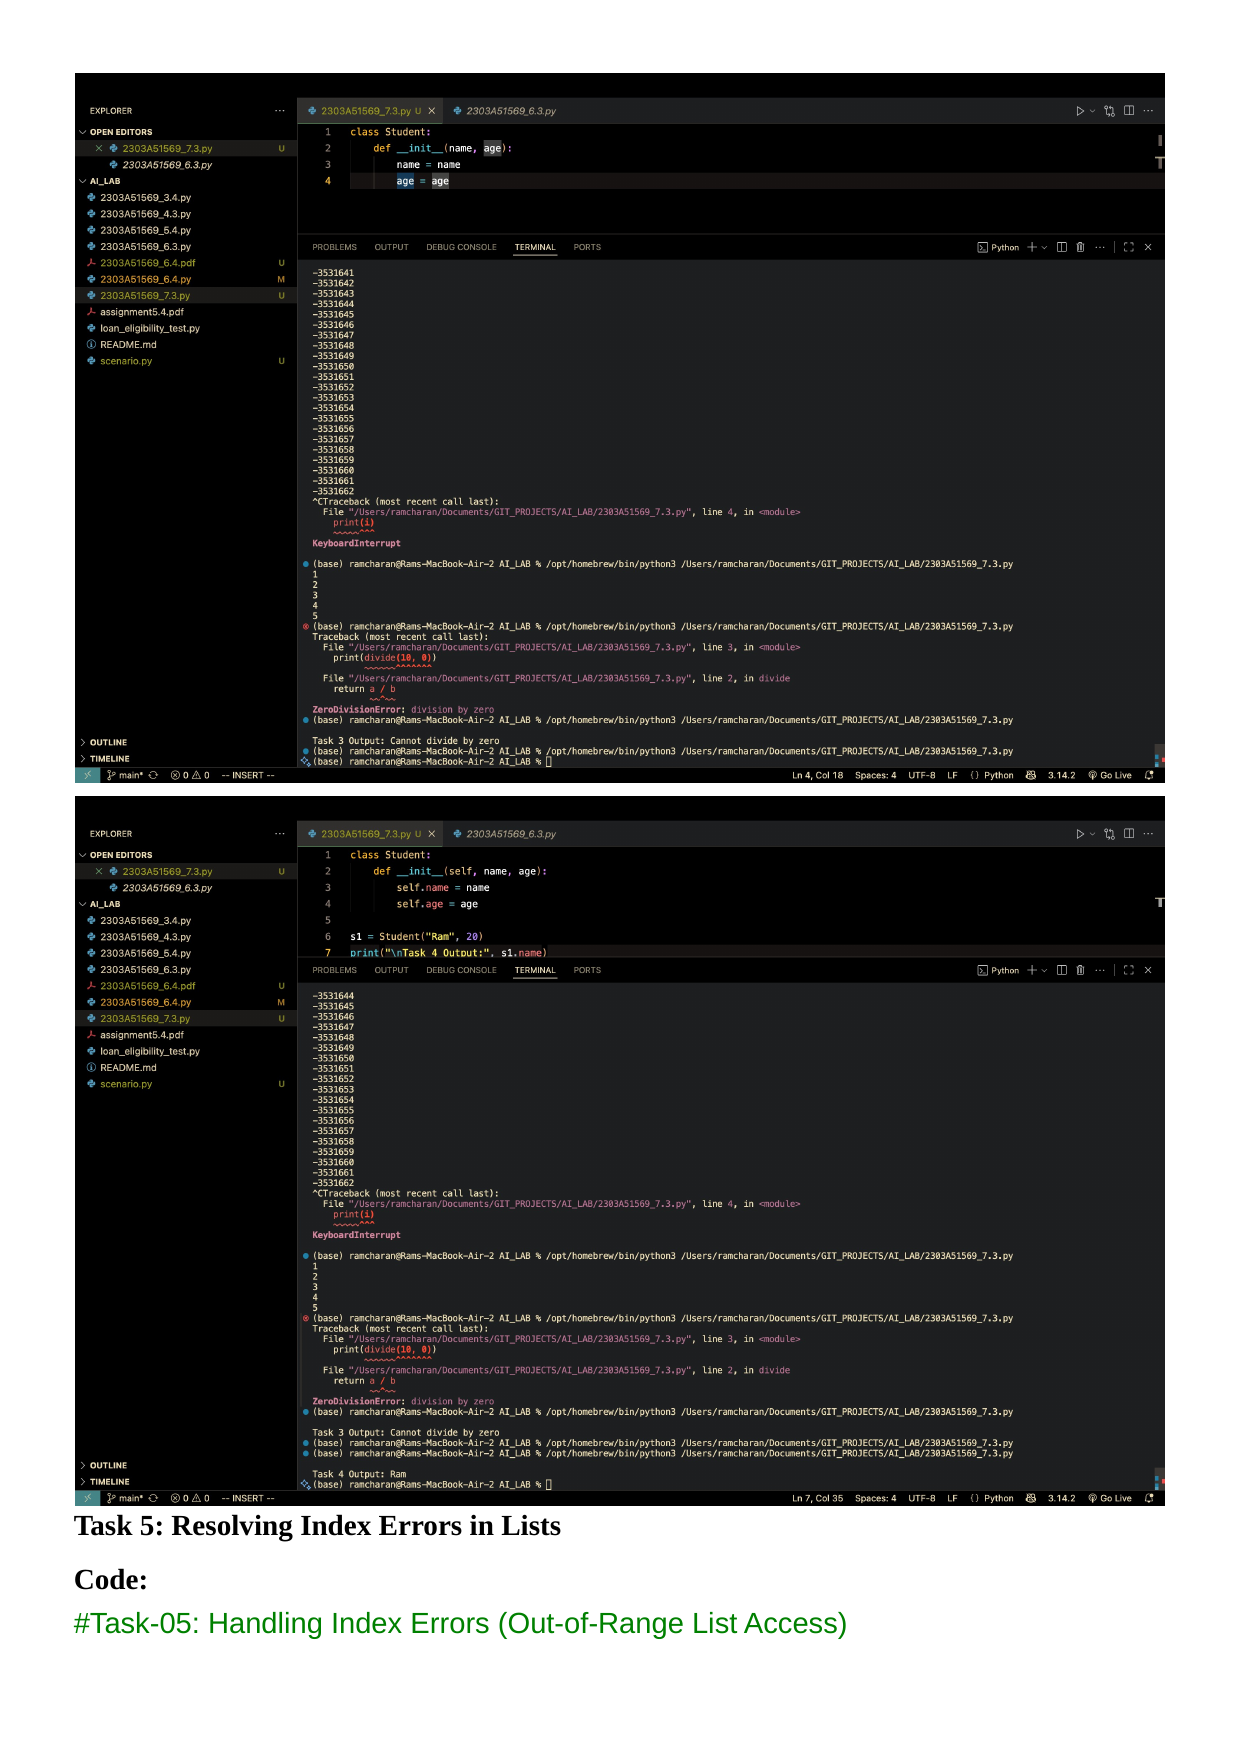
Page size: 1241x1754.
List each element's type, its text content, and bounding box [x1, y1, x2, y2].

picture [75, 73, 1165, 783]
picture [75, 796, 1165, 1506]
text Task 5: Resolving Index Errors in Lists [73, 1508, 687, 1541]
text #Task-05: Handling Index Errors (Out-of-Range List Access) [73, 1607, 1145, 1640]
text Code: [73, 1562, 687, 1596]
